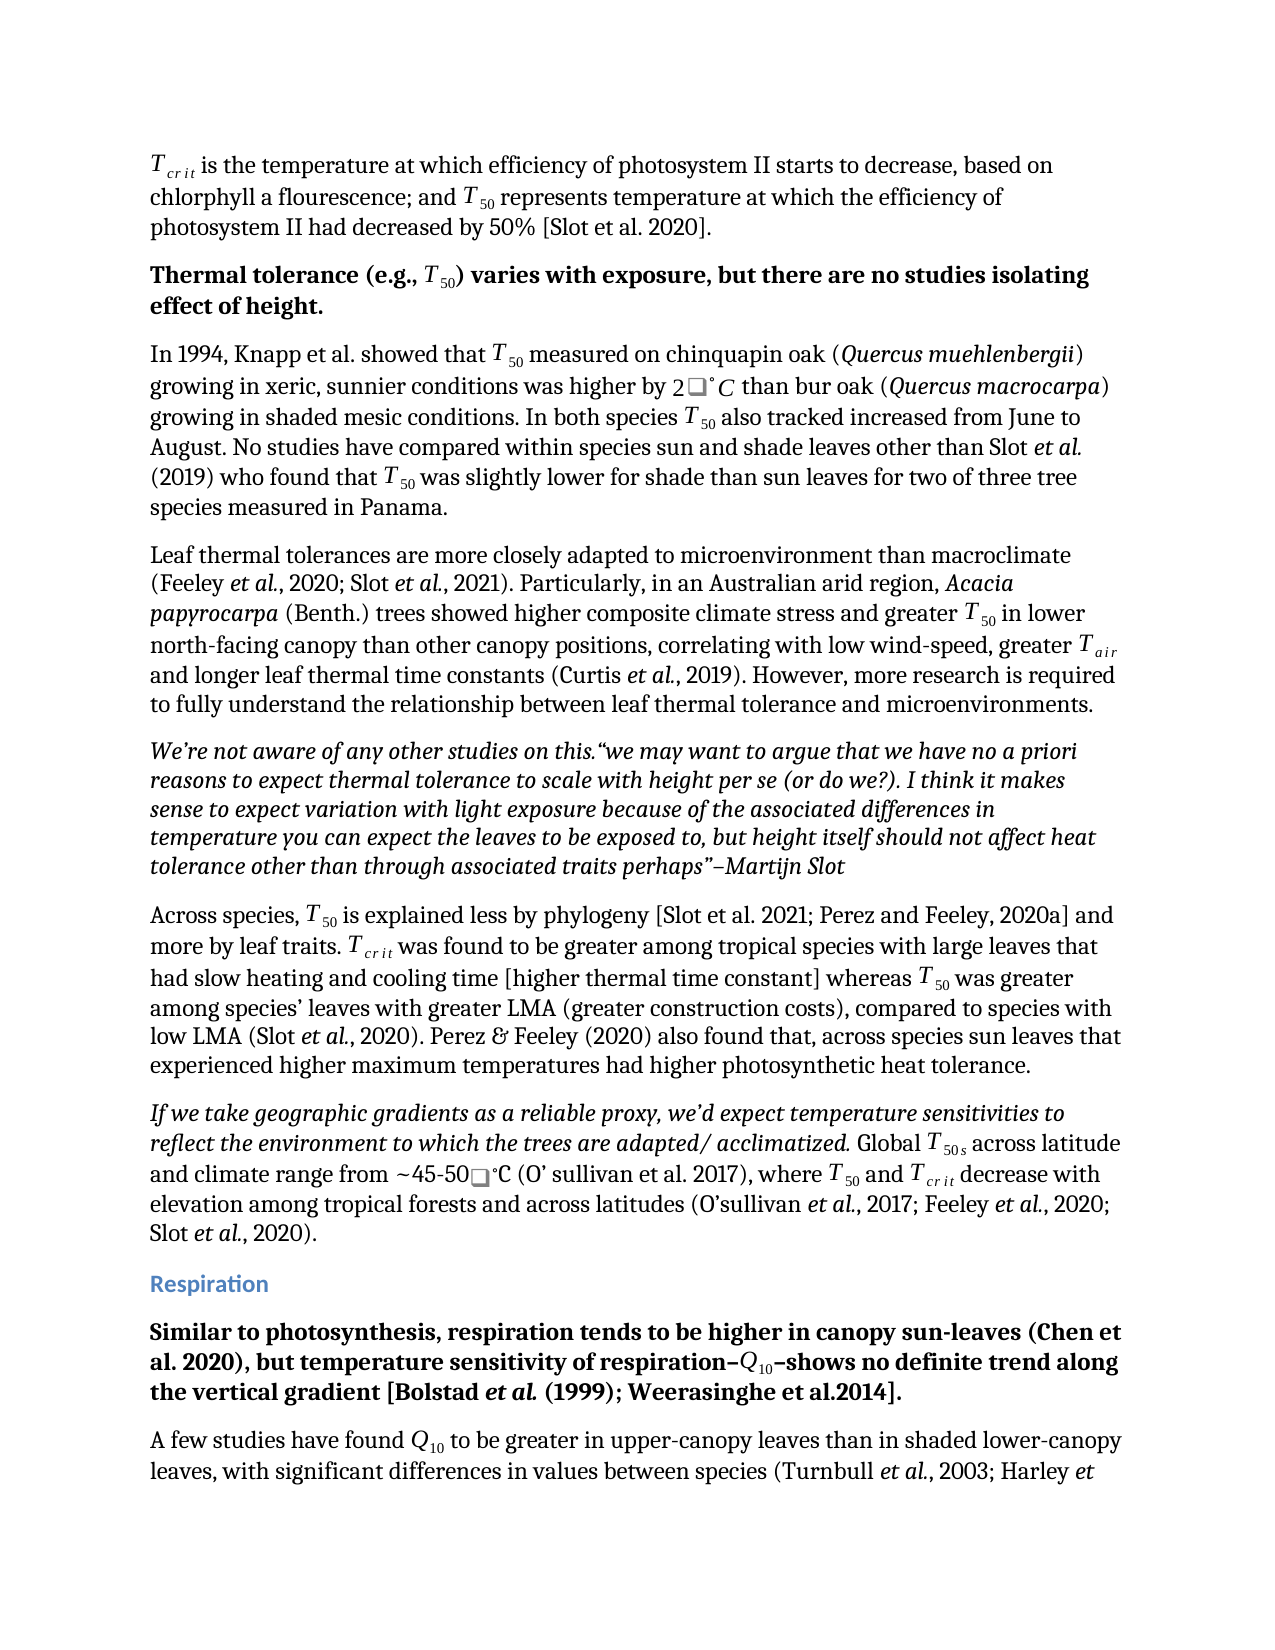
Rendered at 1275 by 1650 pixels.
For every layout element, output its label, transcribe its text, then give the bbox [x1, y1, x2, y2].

text If we take geographic gradients as a reliable proxy, we’d expect temperature sensitivities to reflect the environment to which the trees are adapted/ acclimatized. Global across latitude and climate range from ~45-50C (O’ sullivan et al. 2017), where and decrease with elevation among tropical forests and across latitudes (O’sullivan et al., 2017; Feeley et al., 2020; Slot et al., 2020). [150, 1098, 1125, 1247]
text Leaf thermal tolerances are more closely adapted to microenvironment than macroclimate (Feeley et al., 2020; Slot et al., 2021). Particularly, in an Australian arid region, Acacia papyrocarpa (Benth.) trees showed higher composite climate stress and greater in lower north-facing canopy than other canopy positions, correlating with low wind-speed, greater and longer leaf thermal time constants (Curtis et al., 2019). However, more research is required to fully understand the relationship between leaf thermal tolerance and microenvironments. [150, 541, 1125, 718]
text Thermal tolerance (e.g., ) varies with exposure, but there are no studies isolating effect of height. [150, 260, 1125, 320]
text Across species, is explained less by phylogeny [Slot et al. 2021; Perez and Feeley, 2020a] and more by leaf traits. was found to be greater among tropical species with large leaves that had slow heating and cooling time [higher thermal time constant] whereas was greater among species’ leaves with greater LMA (greater construction costs), compared to species with low LMA (Slot et al., 2020). Perez & Feeley (2020) also found that, across species sun leaves that experienced higher maximum temperatures had higher photosynthetic heat tolerance. [150, 899, 1125, 1080]
text In 1994, Knapp et al. showed that measured on chinquapin oak (Quercus muehlenbergii) growing in xeric, sunnier conditions was higher by than bur oak (Quercus macrocarpa) growing in shaded mesic conditions. In both species also tracked increased from June to August. No studies have compared within species sun and shade leaves other than Slot et al. (2019) who found that was slightly lower for shade than sun leaves for two of three tree species measured in Panama. [150, 339, 1125, 522]
text We’re not aware of any other studies on this.“we may want to argue that we have no a priori reasons to expect thermal tolerance to scale with height per se (or do we?). I think it makes sense to expect variation with light exposure because of the associated differences in temperature you can expect the leaves to be exposed to, but height itself should not affect heat tolerance other than through associated traits perhaps”–Martijn Slot [150, 737, 1125, 881]
text is the temperature at which efficiency of photosystem II starts to decrease, based on chlorphyll a flourescence; and represents temperature at which the efficiency of photosystem II had decreased by 50% [Slot et al. 2020]. [150, 150, 1125, 241]
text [150, 1425, 1125, 1485]
text Similar to photosynthesis, respiration tends to be higher in canopy sun-leaves (Chen et al. 2020), but temperature sensitivity of respiration––shows no definite trend along the vertical gradient [Bolstad et al. (1999); Weerasinghe et al.2014]. [150, 1318, 1125, 1406]
subtitle Respiration [150, 1268, 1125, 1299]
